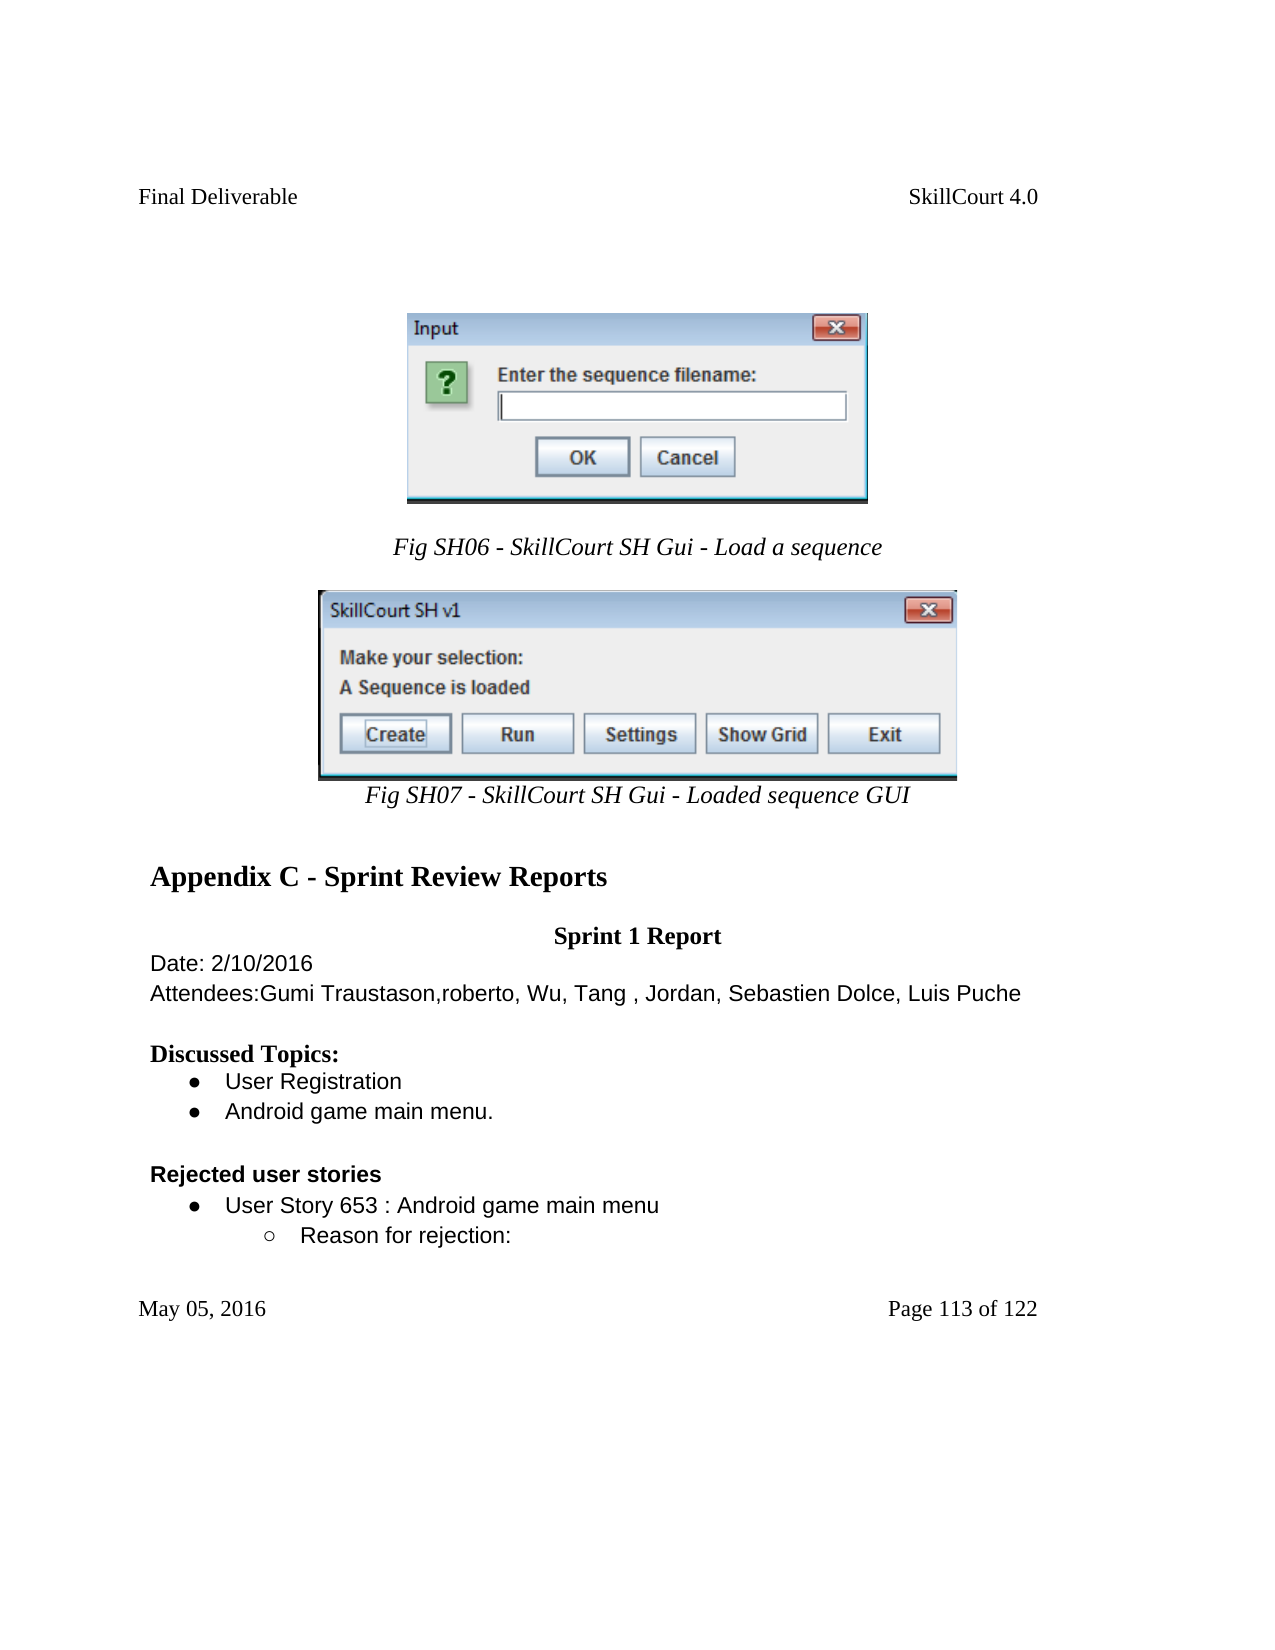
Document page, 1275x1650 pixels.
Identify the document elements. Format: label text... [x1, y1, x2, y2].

text Date: 2/10/2016 [150, 950, 1125, 976]
text Fig SH06 - SkillCourt SH Gui - Load a sequence [150, 532, 1125, 561]
text Attendees:Gumi Traustason,roberto, Wu, Tang , Jordan, Sebastien Dolce, Luis Puche [150, 980, 1125, 1007]
list Reason for rejection: [262, 1222, 1125, 1248]
picture [318, 590, 958, 781]
list User Story 653 : Android game main menu [187, 1192, 1125, 1218]
text Sprint 1 Report [150, 921, 1125, 950]
text Rejected user stories [150, 1161, 1125, 1188]
subtitle Appendix C - Sprint Review Reports [150, 859, 1125, 892]
text Discussed Topics: [150, 1039, 1125, 1068]
list User Registration [187, 1068, 1125, 1094]
text Fig SH07 - SkillCourt SH Gui - Loaded sequence GUI [150, 781, 1125, 809]
list Android game main menu. [187, 1098, 1125, 1124]
picture [407, 313, 868, 504]
